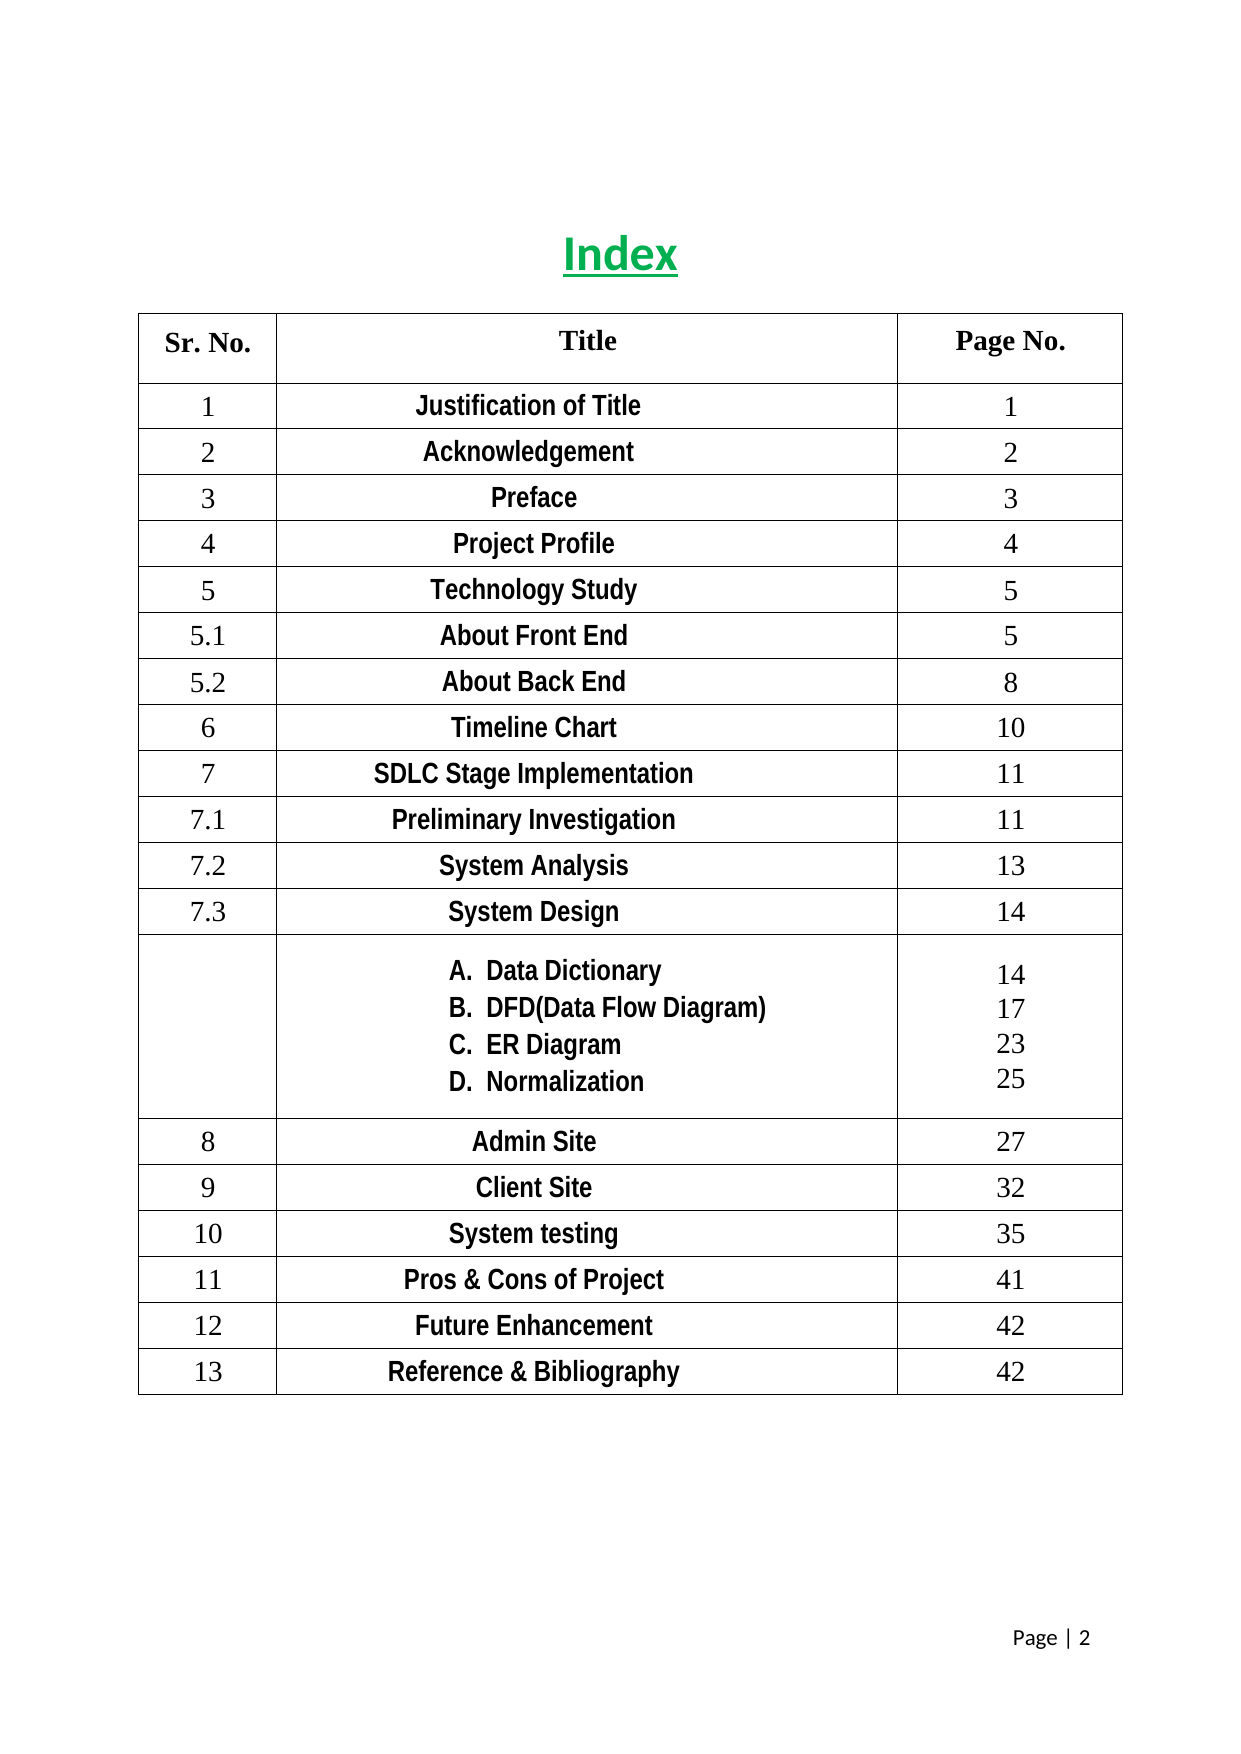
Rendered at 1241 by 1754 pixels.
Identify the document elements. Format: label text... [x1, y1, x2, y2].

table_cell Pros & Cons of Project [277, 1257, 897, 1302]
table_cell About Back End [277, 659, 897, 704]
table_cell System Analysis [277, 843, 897, 888]
table_cell Admin Site [277, 1119, 897, 1164]
table_cell SDLC Stage Implementation [277, 751, 897, 796]
table_cell 7 [139, 751, 276, 796]
table_cell 9 [139, 1165, 276, 1210]
table_cell 6 [139, 705, 276, 750]
table_cell 5 [139, 567, 276, 612]
table_cell Justification of Title [277, 384, 897, 428]
table_cell 4 [139, 521, 276, 566]
table_cell 32 [898, 1165, 1122, 1210]
table_cell 3 [898, 475, 1122, 520]
table_cell 42 [898, 1303, 1122, 1348]
table_cell 2 [898, 429, 1122, 474]
table_cell System testing [277, 1211, 897, 1256]
table_cell 10 [898, 705, 1122, 750]
table_cell System Design [277, 889, 897, 934]
table_cell 35 [898, 1211, 1122, 1256]
table_cell [139, 935, 276, 1118]
table_cell 11 [898, 751, 1122, 796]
table_cell 8 [898, 659, 1122, 704]
table_header Sr. No. [139, 314, 276, 382]
table_cell 4 [898, 521, 1122, 566]
table_cell 5.1 [139, 613, 276, 658]
table_cell 13 [139, 1349, 276, 1394]
table_cell 3 [139, 475, 276, 520]
table_cell 7.3 [139, 889, 276, 934]
table_cell 5 [898, 567, 1122, 612]
table_cell 5 [898, 613, 1122, 658]
table_cell 42 [898, 1349, 1122, 1394]
table_cell Reference & Bibliography [277, 1349, 897, 1394]
table_cell 8 [139, 1119, 276, 1164]
table_cell 2 [139, 429, 276, 474]
table_cell Project Profile [277, 521, 897, 566]
table_cell 11 [898, 797, 1122, 842]
table_cell 27 [898, 1119, 1122, 1164]
table_cell Future Enhancement [277, 1303, 897, 1348]
table_header Page No. [898, 314, 1122, 382]
table_cell 11 [139, 1257, 276, 1302]
table_cell 13 [898, 843, 1122, 888]
table_cell 12 [139, 1303, 276, 1348]
table_cell 5.2 [139, 659, 276, 704]
table_cell 1 [898, 384, 1122, 428]
table_header Title [277, 314, 897, 382]
table_cell 1 [139, 384, 276, 428]
table_cell 41 [898, 1257, 1122, 1302]
table_cell Acknowledgement [277, 429, 897, 474]
table_cell 10 [139, 1211, 276, 1256]
table_cell Preliminary Investigation [277, 797, 897, 842]
table_cell 7.1 [139, 797, 276, 842]
table_cell Technology Study [277, 567, 897, 612]
table_cell Data Dictionary DFD(Data Flow Diagram) ER Diagram Normalization [277, 935, 897, 1118]
text Index [150, 222, 1090, 283]
table_cell 14 17 23 25 [898, 935, 1122, 1118]
table_cell Preface [277, 475, 897, 520]
table_cell About Front End [277, 613, 897, 658]
table_cell Client Site [277, 1165, 897, 1210]
table_cell Timeline Chart [277, 705, 897, 750]
table_cell 14 [898, 889, 1122, 934]
table_cell 7.2 [139, 843, 276, 888]
